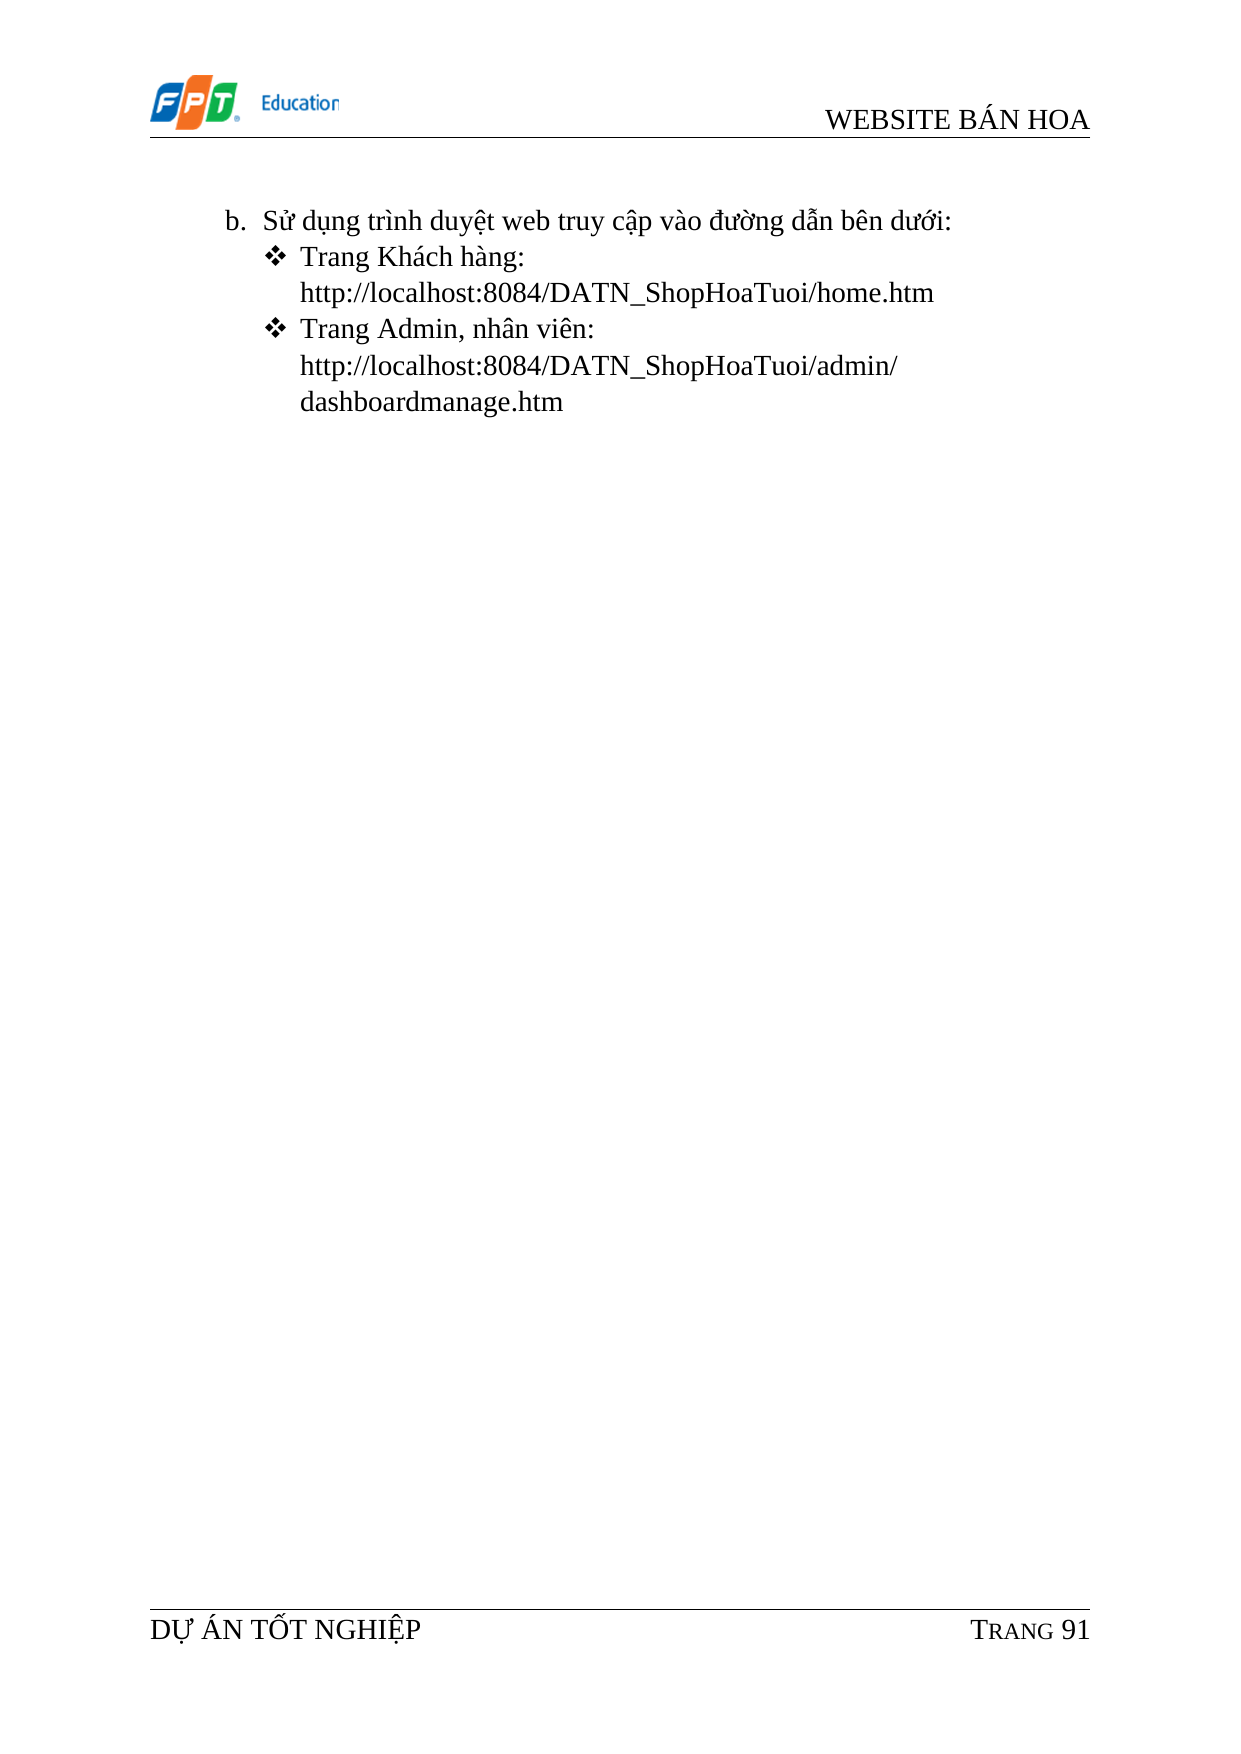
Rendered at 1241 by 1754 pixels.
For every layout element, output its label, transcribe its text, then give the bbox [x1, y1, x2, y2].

list Trang Khách hàng: http://localhost:8084/DATN_ShopHoaTuoi/home.htm [262, 239, 1090, 309]
picture [150, 75, 339, 130]
list Trang Admin, nhân viên: [262, 311, 1090, 345]
list http://localhost:8084/DATN_ShopHoaTuoi/admin/dashboardmanage.htm [300, 348, 1090, 417]
list Sử dụng trình duyệt web truy cập vào đường dẫn bên dưới: [225, 203, 1090, 236]
